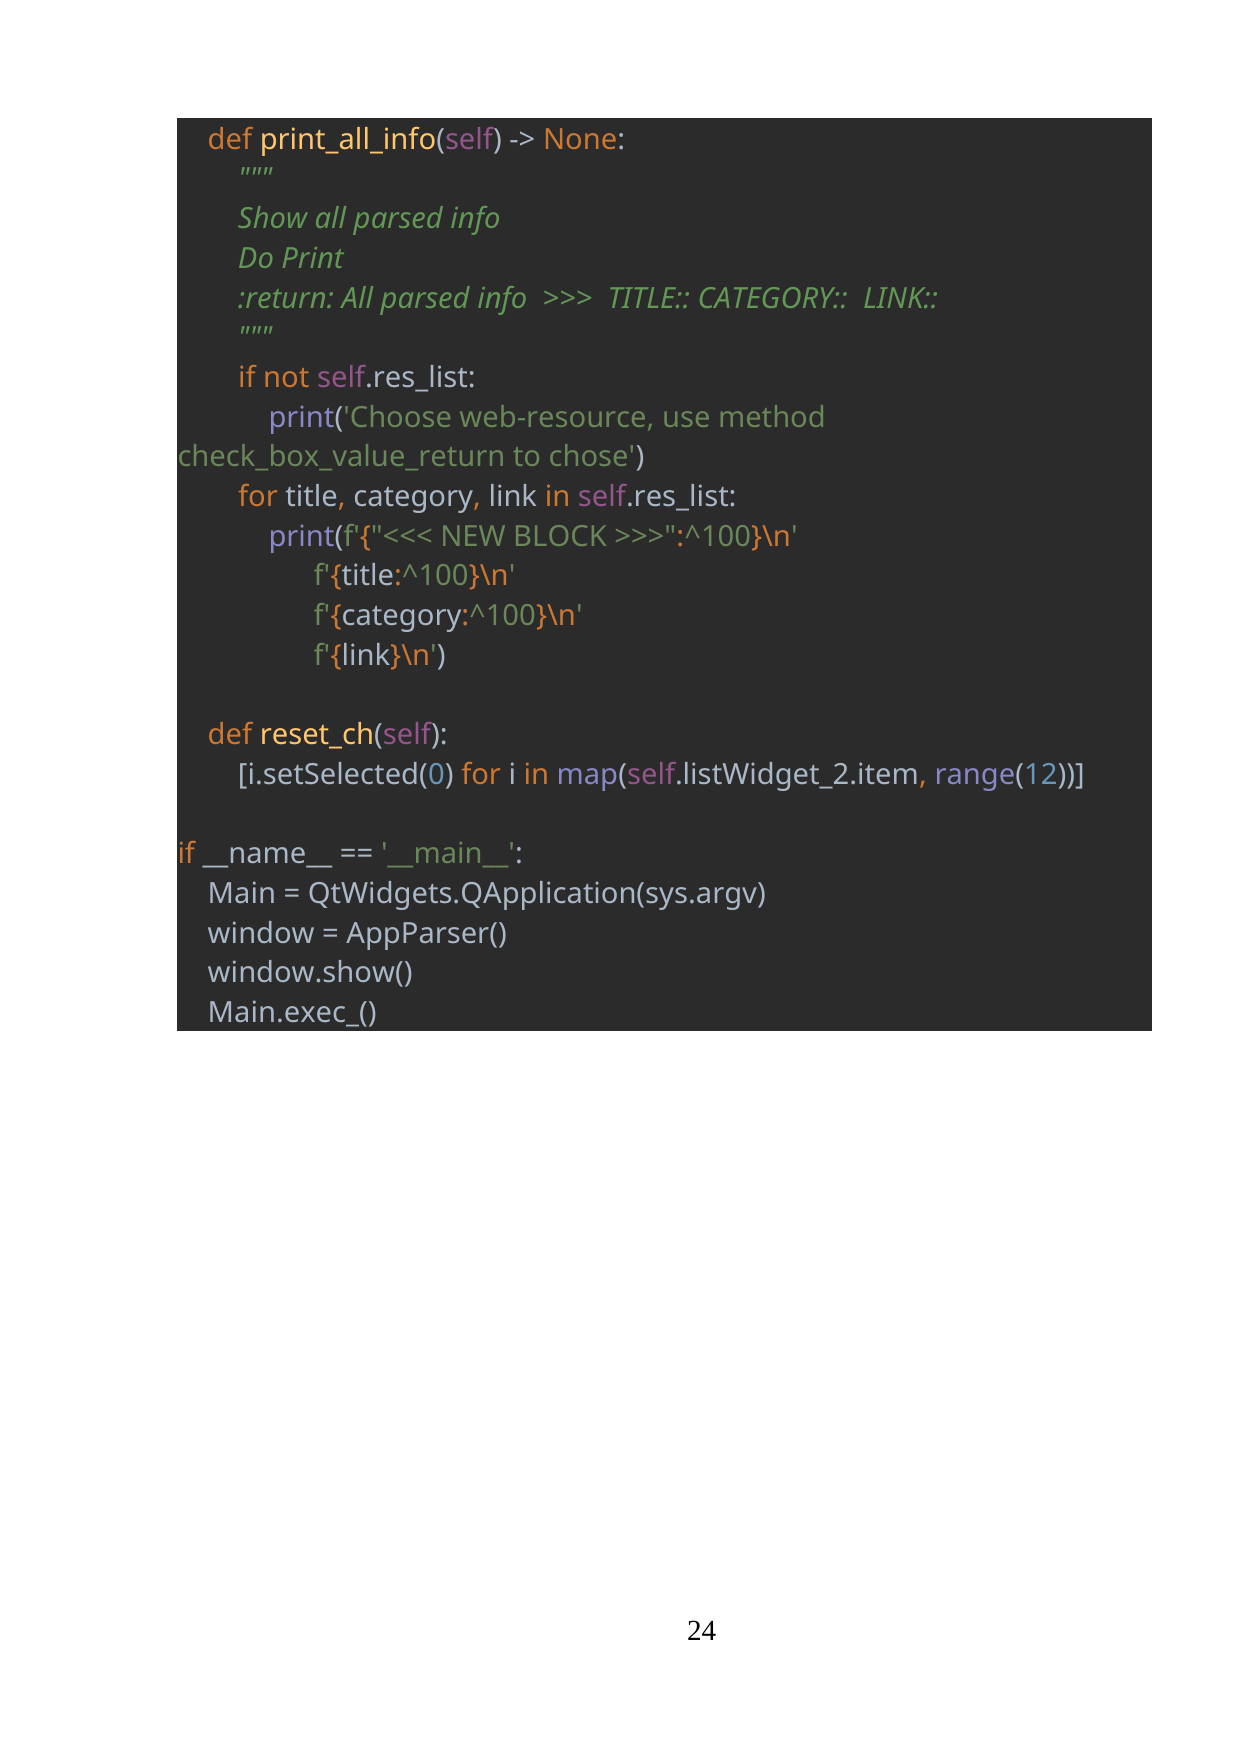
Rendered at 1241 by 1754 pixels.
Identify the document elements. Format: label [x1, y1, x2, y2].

text [177, 118, 1152, 1031]
